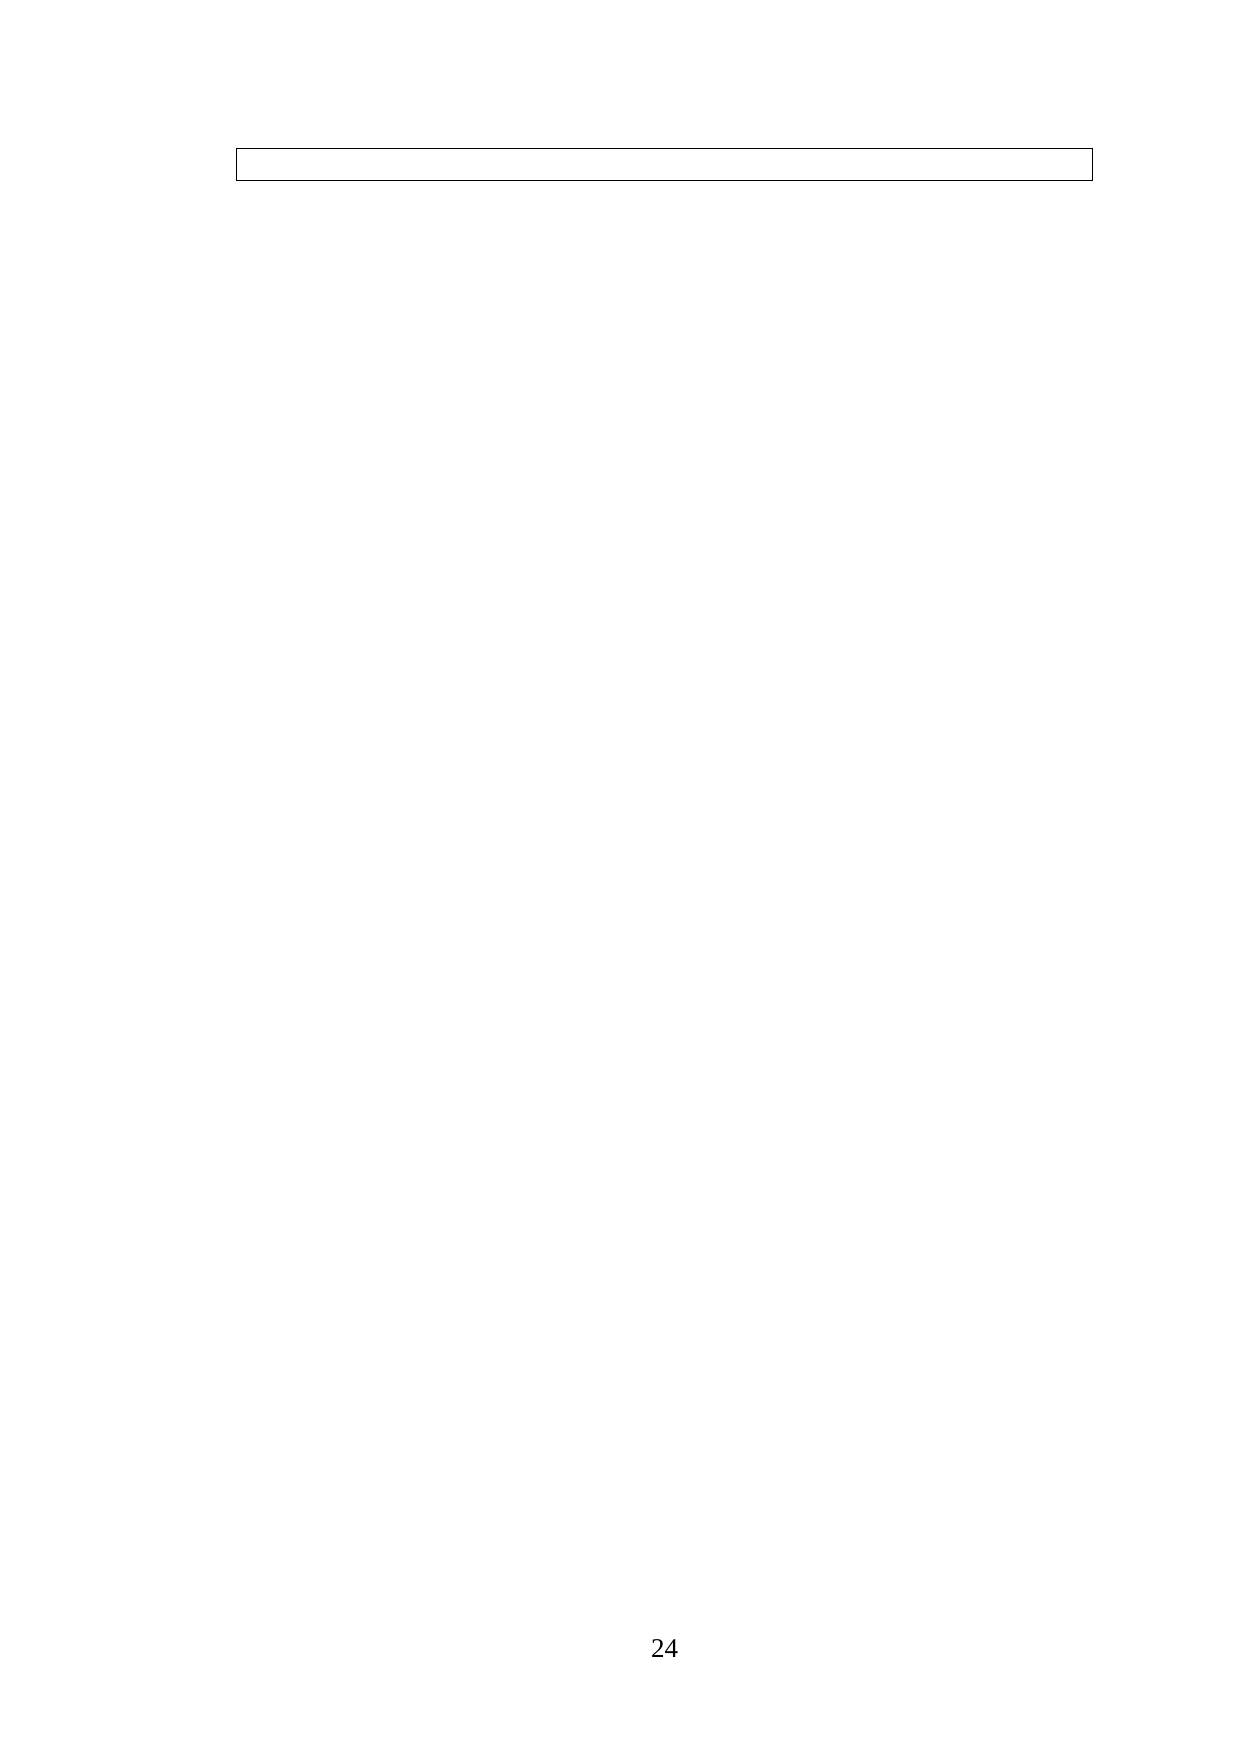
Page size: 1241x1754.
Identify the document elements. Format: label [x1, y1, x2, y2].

table_cell [237, 149, 1092, 180]
